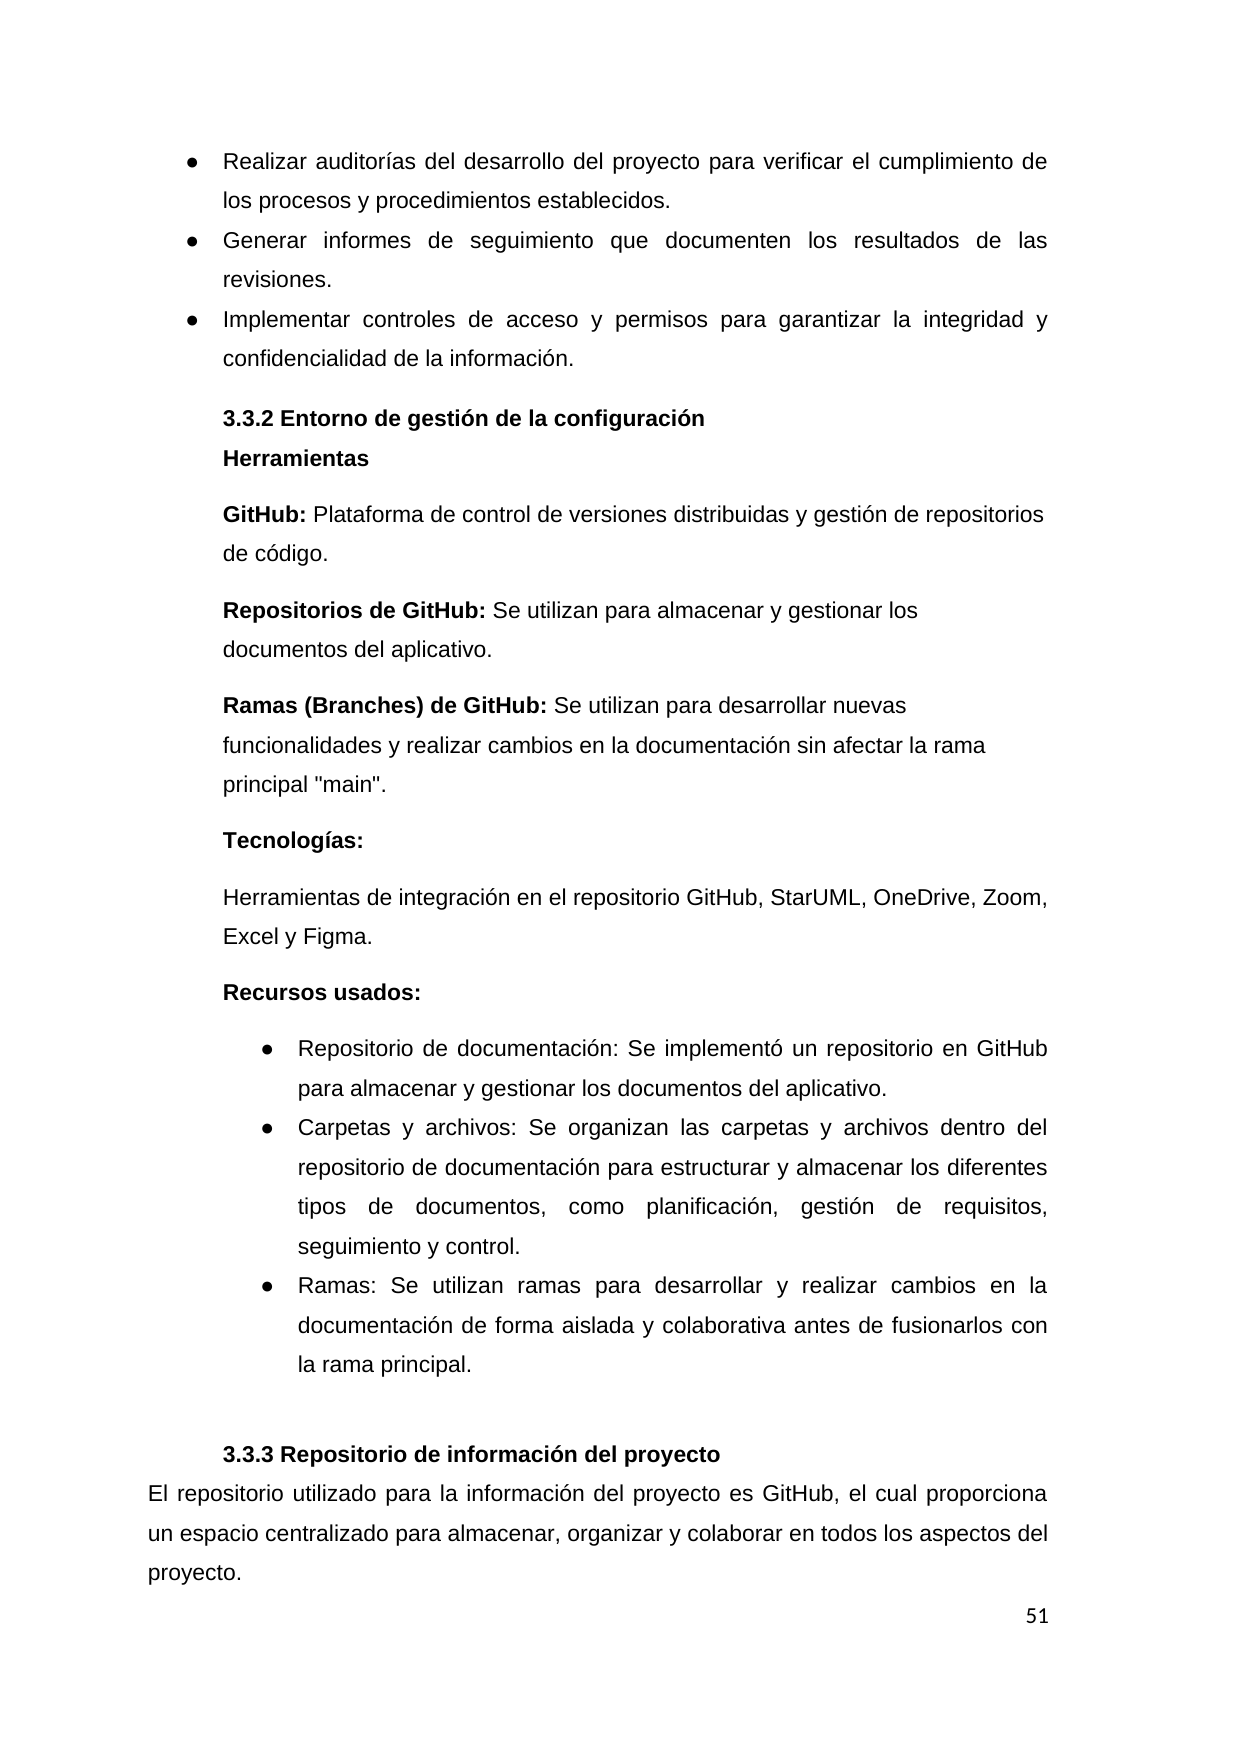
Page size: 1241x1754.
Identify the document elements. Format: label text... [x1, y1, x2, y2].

list Repositorio de documentación: Se implementó un repositorio en GitHub para almacenar y gestionar los documentos del aplicativo. [260, 1035, 1048, 1101]
text Repositorios de GitHub: Se utilizan para almacenar y gestionar los documentos del aplicativo. [223, 597, 1048, 662]
text El repositorio utilizado para la información del proyecto es GitHub, el cual proporciona un espacio centralizado para almacenar, organizar y colaborar en todos los aspectos del proyecto. [148, 1480, 1048, 1585]
subtitle 3.3.3 Repositorio de información del proyecto [148, 1441, 1240, 1467]
text Recursos usados: [223, 979, 1048, 1005]
text Herramientas [223, 445, 1048, 471]
list Realizar auditorías del desarrollo del proyecto para verificar el cumplimiento de los procesos y procedimientos establecidos. [185, 148, 1048, 213]
subtitle 3.3.2 Entorno de gestión de la configuración [148, 405, 1240, 432]
list Ramas: Se utilizan ramas para desarrollar y realizar cambios en la documentación de forma aislada y colaborativa antes de fusionarlos con la rama principal. [260, 1272, 1048, 1377]
text Tecnologías: [223, 827, 1048, 854]
text GitHub: Plataforma de control de versiones distribuidas y gestión de repositorios de código. [223, 501, 1048, 567]
list Generar informes de seguimiento que documenten los resultados de las revisiones. [185, 227, 1048, 292]
text Herramientas de integración en el repositorio GitHub, StarUML, OneDrive, Zoom, Excel y Figma. [223, 883, 1048, 949]
list Implementar controles de acceso y permisos para garantizar la integridad y confidencialidad de la información. [185, 306, 1048, 371]
text Ramas (Branches) de GitHub: Se utilizan para desarrollar nuevas funcionalidades y realizar cambios en la documentación sin afectar la rama principal "main". [223, 692, 1048, 797]
list Carpetas y archivos: Se organizan las carpetas y archivos dentro del repositorio de documentación para estructurar y almacenar los diferentes tipos de documentos, como planificación, gestión de requisitos, seguimiento y control. [260, 1114, 1048, 1259]
